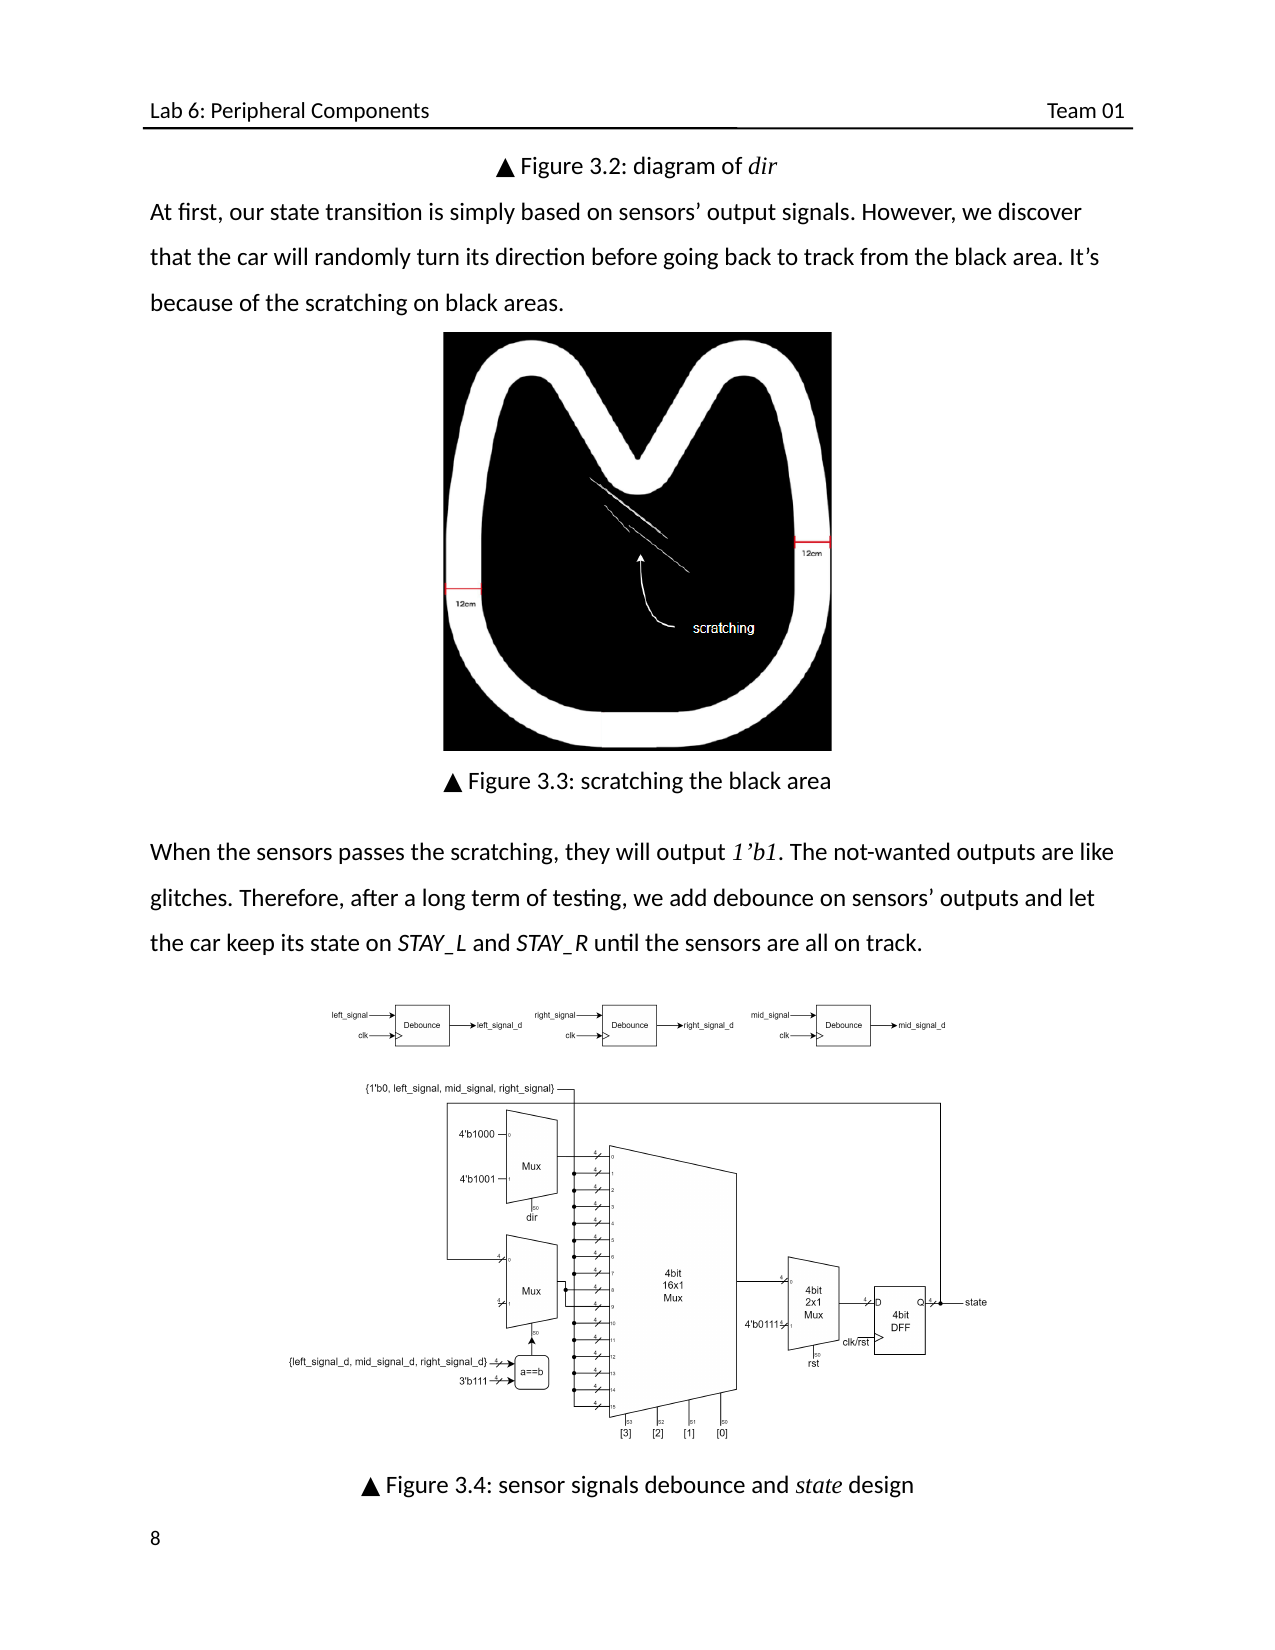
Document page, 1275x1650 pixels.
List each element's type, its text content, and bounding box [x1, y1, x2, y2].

picture [269, 1067, 1006, 1455]
text ▲ Figure 3.4: sensor signals debounce and state design [150, 1469, 1125, 1500]
text When the sensors passes the scratching, they will output 1’b1. The not-wanted outputs are like glitches. Therefore, after a long term of testing, we add debounce on sensors’ outputs and let the car keep its state on STAY_L and STAY_R until the sensors are all on track. [150, 836, 1125, 958]
text ▲ Figure 3.3: scratching the black area [150, 765, 1125, 796]
text At first, our state transition is simply based on sensors’ output signals. However, we discover that the car will randomly turn its direction before going back to track from the black area. It’s because of the scratching on black areas. [150, 196, 1125, 318]
picture [316, 998, 959, 1053]
picture [443, 332, 832, 751]
text ▲ Figure 3.2: diagram of dir [150, 150, 1125, 181]
